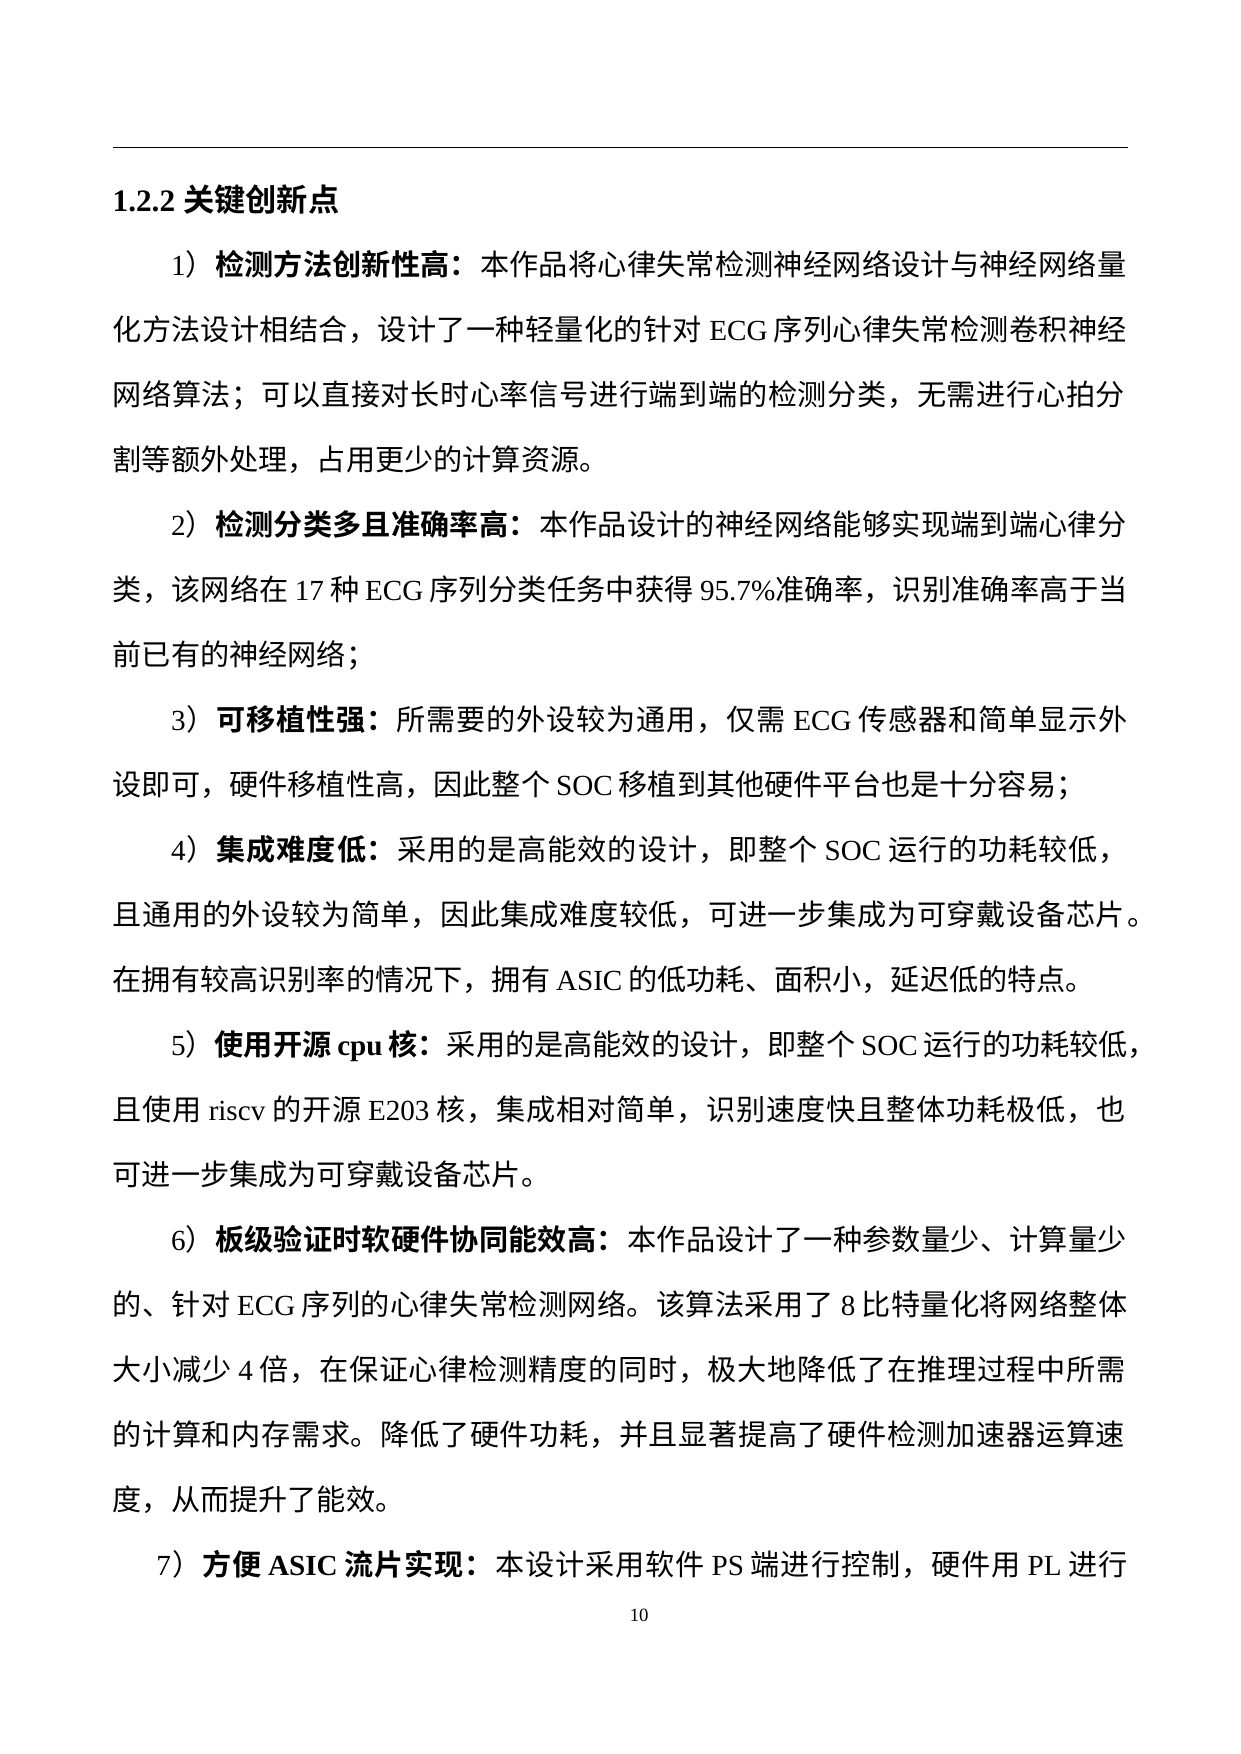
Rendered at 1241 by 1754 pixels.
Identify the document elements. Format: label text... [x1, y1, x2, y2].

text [112, 1530, 1128, 1595]
text 2）检测分类多且准确率高：本作品设计的神经网络能够实现端到端心律分类，该网络在17种ECG序列分类任务中获得95.7%准确率，识别准确率高于当前已有的神经网络； [112, 490, 1128, 685]
text 3）可移植性强：所需要的外设较为通用，仅需ECG传感器和简单显示外设即可，硬件移植性高，因此整个SOC移植到其他硬件平台也是十分容易； [112, 685, 1128, 815]
subtitle 1.2.2 关键创新点 [112, 165, 1128, 230]
text 4）集成难度低：采用的是高能效的设计，即整个SOC运行的功耗较低，且通用的外设较为简单，因此集成难度较低，可进一步集成为可穿戴设备芯片。在拥有较高识别率的情况下，拥有ASIC的低功耗、面积小，延迟低的特点。 [112, 815, 1128, 1010]
text 6）板级验证时软硬件协同能效高：本作品设计了一种参数量少、计算量少的、针对ECG序列的心律失常检测网络。该算法采用了8比特量化将网络整体大小减少4倍，在保证心律检测精度的同时，极大地降低了在推理过程中所需的计算和内存需求。降低了硬件功耗，并且显著提高了硬件检测加速器运算速度，从而提升了能效。 [112, 1205, 1128, 1530]
text 1）检测方法创新性高：本作品将心律失常检测神经网络设计与神经网络量化方法设计相结合，设计了一种轻量化的针对ECG序列心律失常检测卷积神经网络算法；可以直接对长时心率信号进行端到端的检测分类，无需进行心拍分割等额外处理，占用更少的计算资源。 [112, 230, 1128, 490]
text 5）使用开源cpu核：采用的是高能效的设计，即整个SOC运行的功耗较低，且使用riscv的开源E203核，集成相对简单，识别速度快且整体功耗极低，也可进一步集成为可穿戴设备芯片。 [112, 1010, 1128, 1205]
